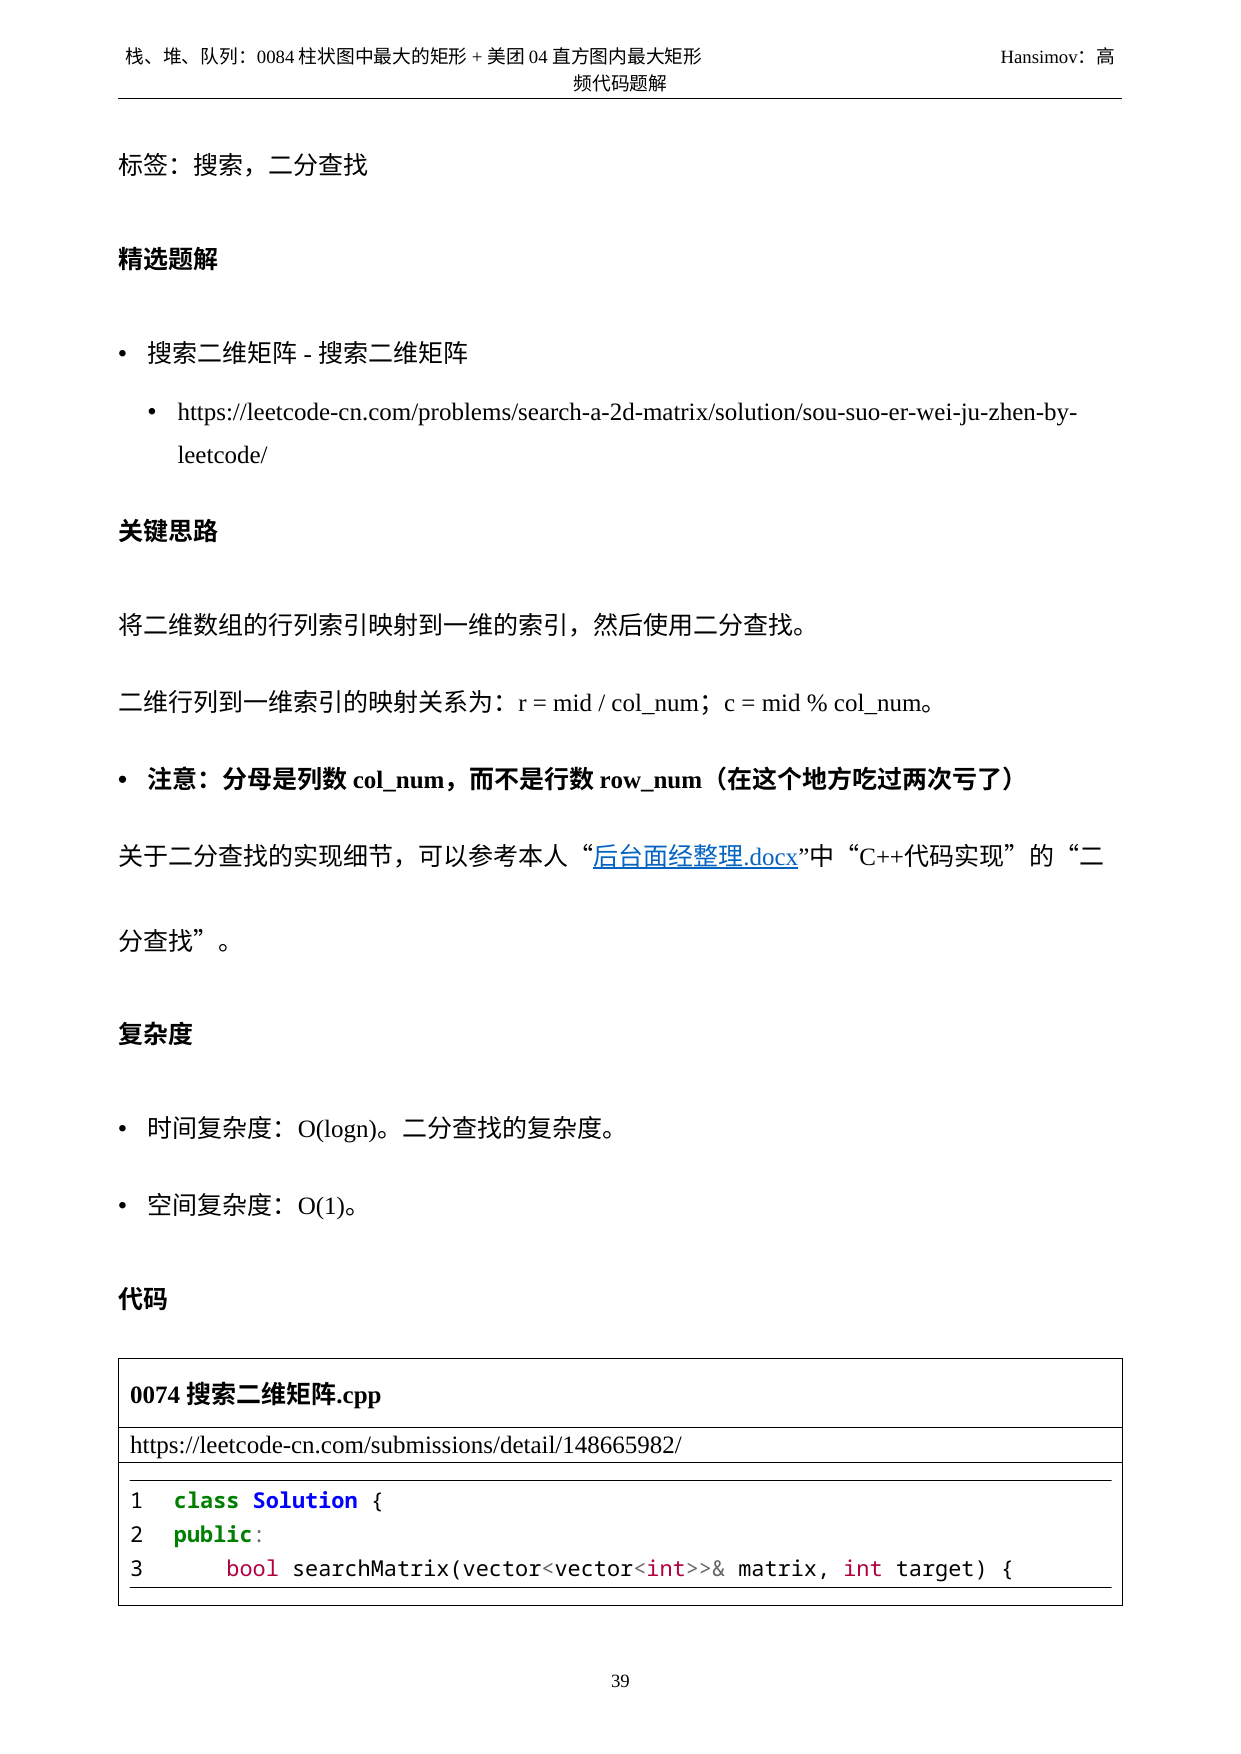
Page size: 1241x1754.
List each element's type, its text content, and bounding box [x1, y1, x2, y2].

text 搜索二维矩阵 - 搜索二维矩阵 [118, 318, 1122, 386]
subtitle 代码 [118, 1264, 1097, 1332]
text https://leetcode-cn.com/problems/search-a-2d-matrix/solution/sou-suo-er-wei-ju-zhen-by-leetcode/ [148, 395, 1122, 471]
text 二维行列到一维索引的映射关系为：r = mid / col_num；c = mid % col_num。 [118, 666, 1122, 734]
subtitle 复杂度 [118, 999, 1097, 1067]
text 关于二分查找的实现细节，可以参考本人“后台面经整理.docx”中“C++代码实现”的“二分查找”。 [118, 820, 1122, 973]
text 将二维数组的行列索引映射到一维的索引，然后使用二分查找。 [118, 589, 1122, 657]
text 标签：搜索，二分查找 [118, 130, 1122, 198]
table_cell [119, 1463, 1122, 1605]
subtitle 关键思路 [118, 495, 1097, 563]
table_cell https://leetcode-cn.com/submissions/detail/148665982/ [119, 1428, 1122, 1462]
text 注意：分母是列数col_num，而不是行数row_num（在这个地方吃过两次亏了） [118, 743, 1122, 811]
subtitle 精选题解 [118, 224, 1097, 292]
text 空间复杂度：O(1)。 [118, 1170, 1122, 1238]
text 时间复杂度：O(logn)。二分查找的复杂度。 [118, 1093, 1122, 1161]
table_header 0074 搜索二维矩阵.cpp [119, 1359, 1122, 1427]
